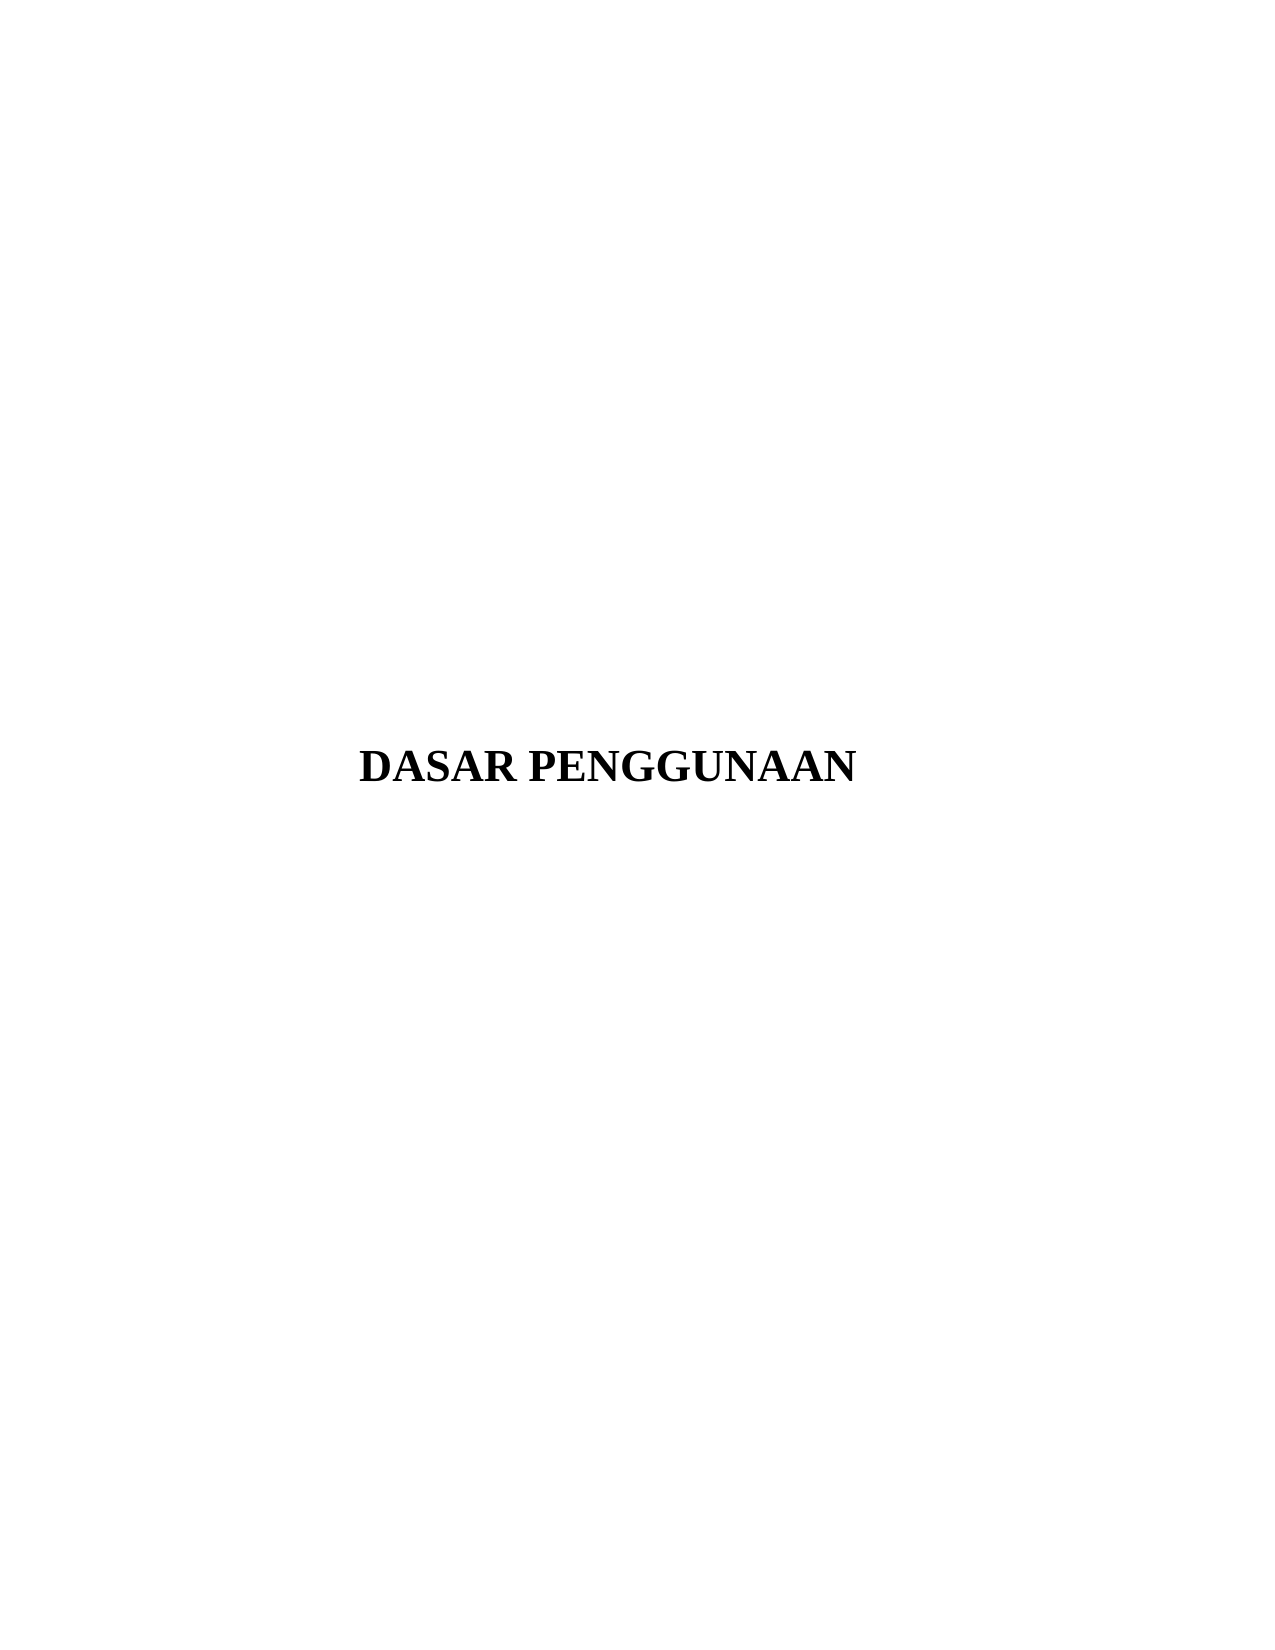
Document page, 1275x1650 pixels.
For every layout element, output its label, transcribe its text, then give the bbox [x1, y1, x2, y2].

text DASAR PENGGUNAAN [91, 738, 1124, 791]
